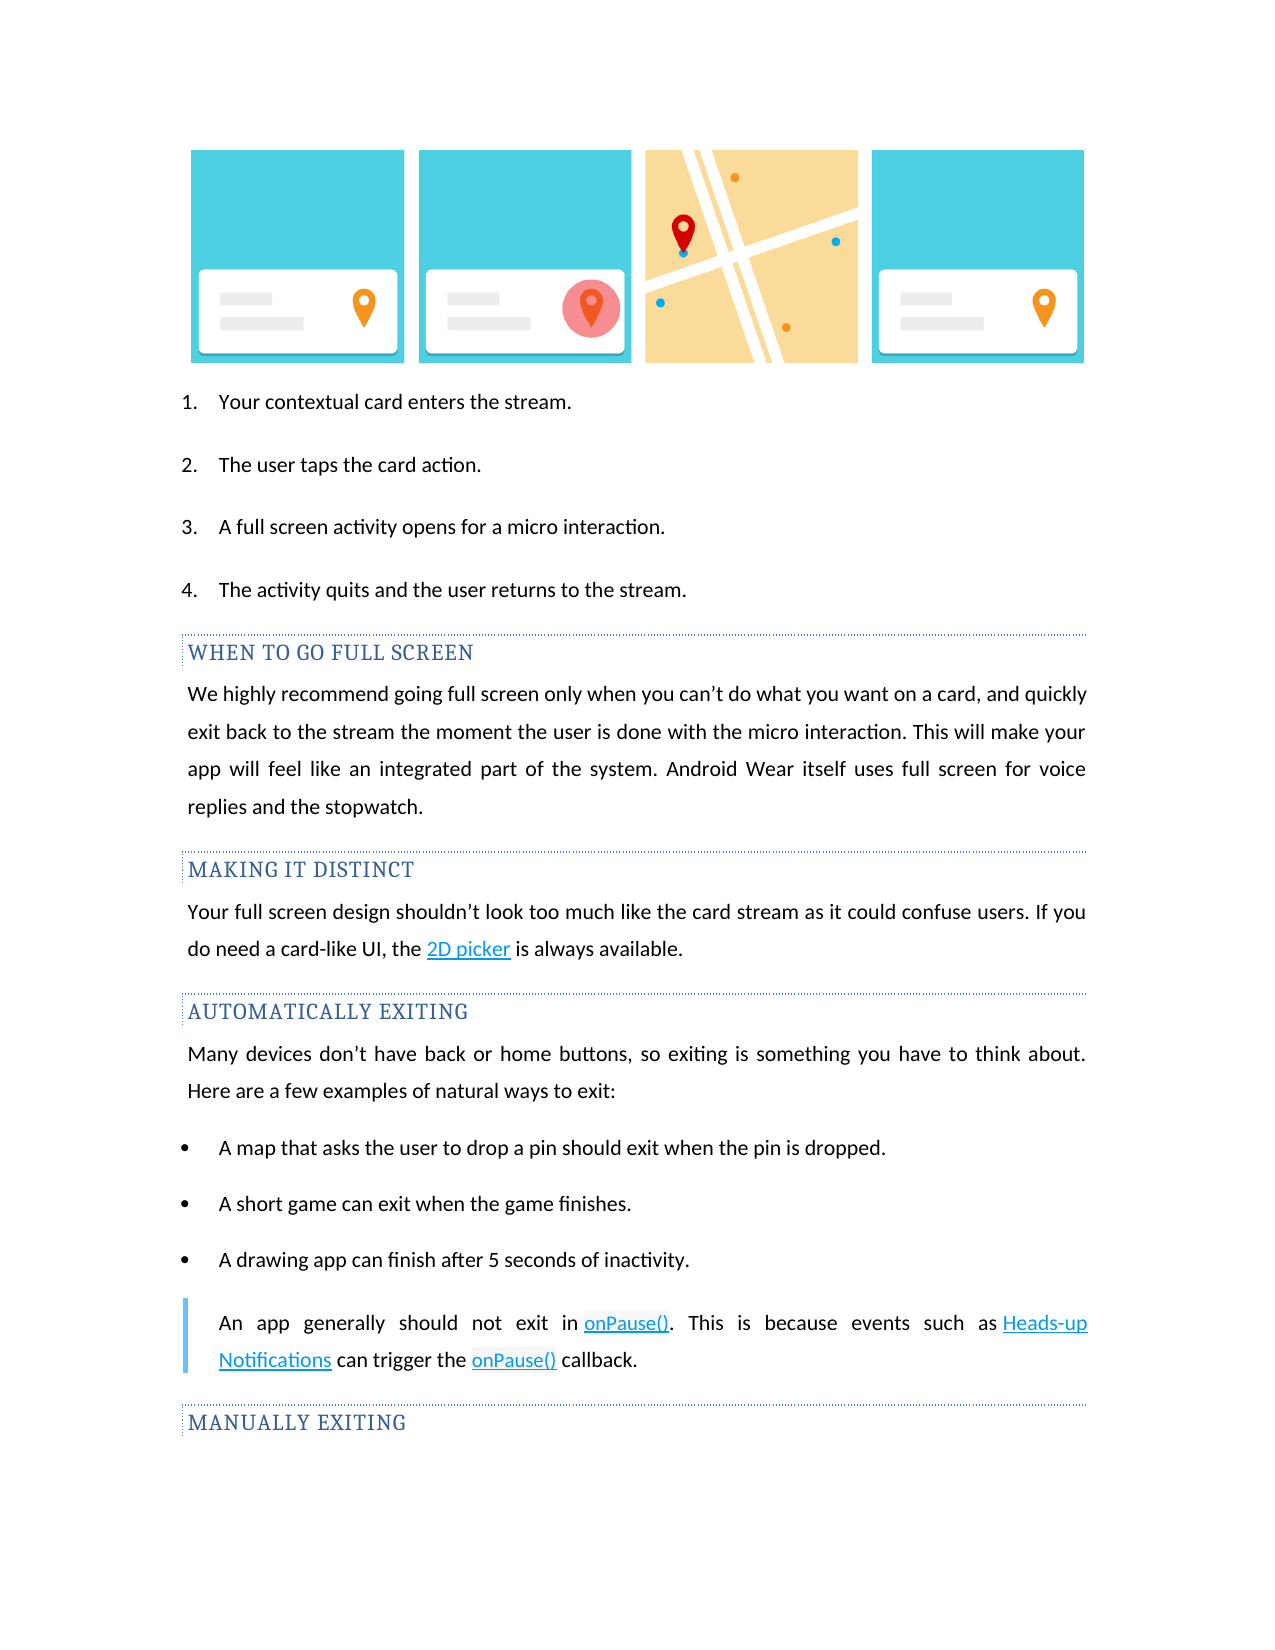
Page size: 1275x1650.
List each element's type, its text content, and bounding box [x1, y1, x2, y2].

list A drawing app can finish after 5 seconds of inactivity. [181, 1235, 1087, 1273]
list The activity quits and the user returns to the stream. [181, 571, 1087, 603]
list A map that asks the user to drop a pin should exit when the pin is dropped. [181, 1123, 1087, 1160]
text Many devices don’t have back or home buttons, so exiting is something you have to think about. Here are a few examples of natural ways to exit: [187, 1029, 1087, 1104]
picture [191, 150, 1084, 363]
text Your full screen design shouldn’t look too much like the card stream as it could confuse users. If you do need a card-like UI, the 2D picker is always available. [187, 887, 1087, 962]
text We highly recommend going full screen only when you can’t do what you want on a card, and quickly exit back to the stream the moment the user is done with the micro interaction. This will make your app will feel like an integrated part of the system. Android Wear itself uses full screen for voice replies and the stopwatch. [187, 670, 1087, 820]
subtitle Automatically exiting [182, 993, 1087, 1025]
subtitle When to go full screen [182, 634, 1087, 666]
subtitle Making it distinct [182, 851, 1087, 883]
list A full screen activity opens for a micro interaction. [181, 509, 1072, 540]
subtitle Manually exiting [182, 1404, 1087, 1436]
list Your contextual card enters the stream. [181, 384, 1072, 415]
list The user taps the card action. [181, 446, 1072, 478]
text An app generally should not exit in onPause(). This is because events such as Heads-up Notifications can trigger the onPause() callback. [188, 1298, 1087, 1373]
list A short game can exit when the game finishes. [181, 1179, 1087, 1217]
